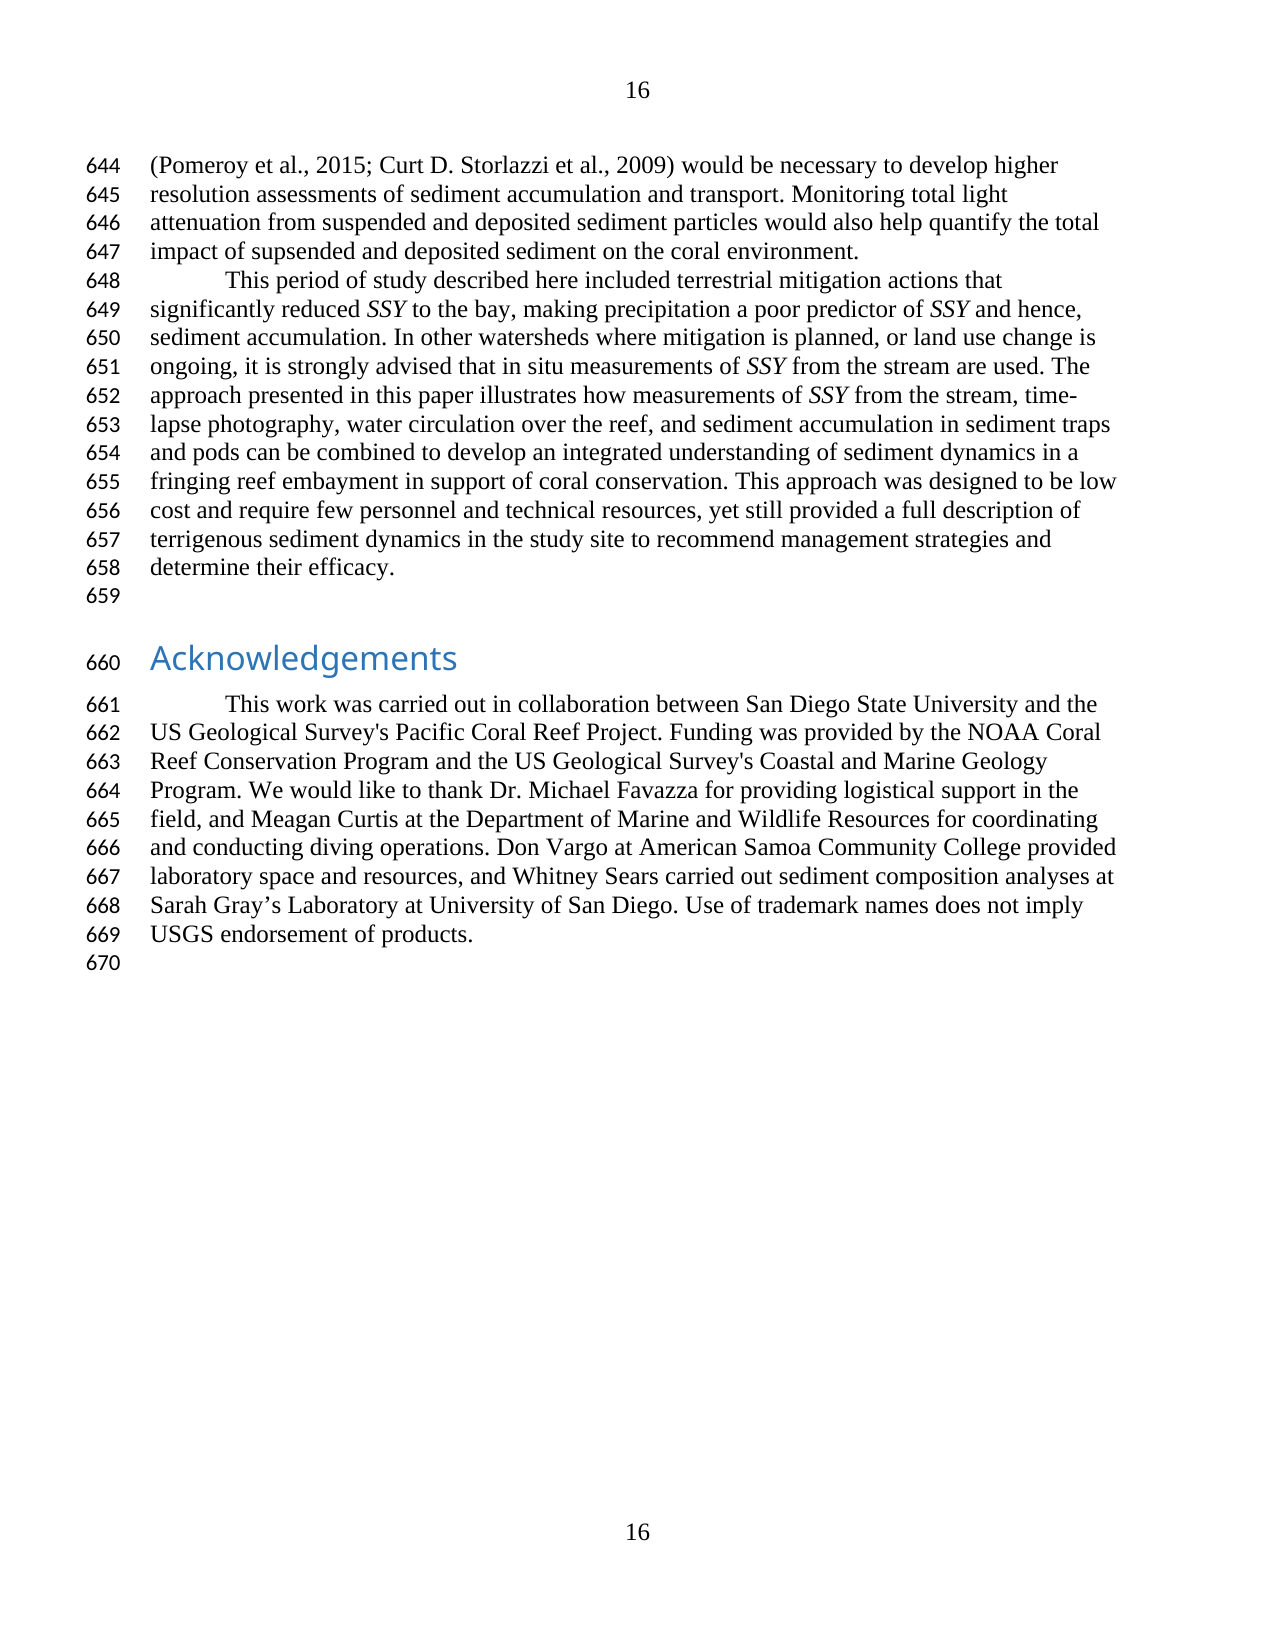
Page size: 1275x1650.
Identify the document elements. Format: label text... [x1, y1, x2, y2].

text This work was carried out in collaboration between San Diego State University and the US Geological Survey's Pacific Coral Reef Project. Funding was provided by the NOAA Coral Reef Conservation Program and the US Geological Survey's Coastal and Marine Geology Program. We would like to thank Dr. Michael Favazza for providing logistical support in the field, and Meagan Curtis at the Department of Marine and Wildlife Resources for coordinating and conducting diving operations. Don Vargo at American Samoa Community College provided laboratory space and resources, and Whitney Sears carried out sediment composition analyses at Sarah Gray’s Laboratory at University of San Diego. Use of trademark names does not imply USGS endorsement of products. [150, 689, 1125, 947]
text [150, 150, 1125, 265]
text This period of study described here included terrestrial mitigation actions that significantly reduced SSY to the bay, making precipitation a poor predictor of SSY and hence, sediment accumulation. In other watersheds where mitigation is planned, or land use change is ongoing, it is strongly advised that in situ measurements of SSY from the stream are used. The approach presented in this paper illustrates how measurements of SSY from the stream, time-lapse photography, water circulation over the reef, and sediment accumulation in sediment traps and pods can be combined to develop an integrated understanding of sediment dynamics in a fringing reef embayment in support of coral conservation. This approach was designed to be low cost and require few personnel and technical resources, yet still provided a full description of terrigenous sediment dynamics in the study site to recommend management strategies and determine their efficacy. [150, 265, 1125, 581]
subtitle Acknowledgements [150, 635, 1125, 680]
